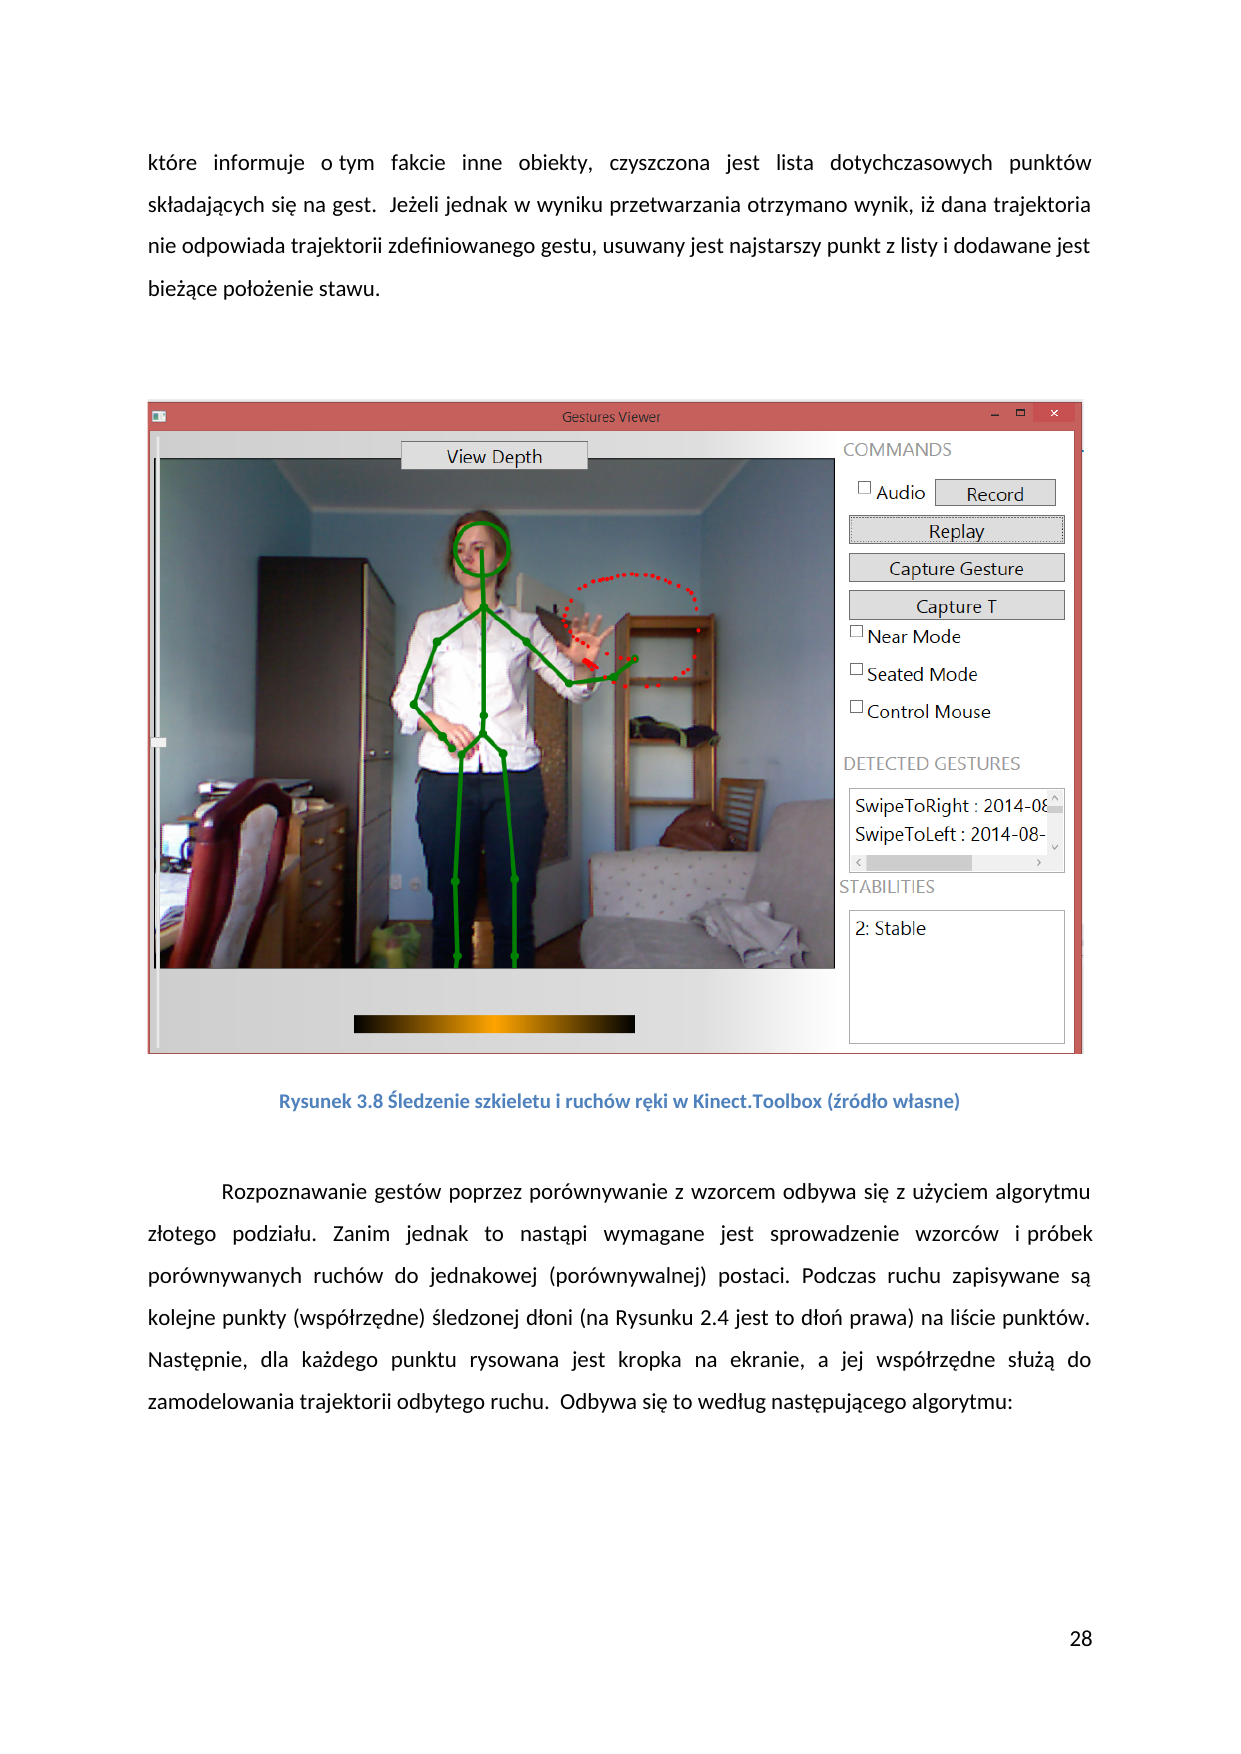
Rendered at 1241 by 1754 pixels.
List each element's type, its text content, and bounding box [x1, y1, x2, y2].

text Rozpoznawanie gestów poprzez porównywanie z wzorcem odbywa się z użyciem algorytmu złotego podziału. Zanim jednak to nastąpi wymagane jest sprowadzenie wzorców i próbek porównywanych ruchów do jednakowej (porównywalnej) postaci. Podczas ruchu zapisywane są kolejne punkty (współrzędne) śledzonej dłoni (na Rysunku 2.4 jest to dłoń prawa) na liście punktów. Następnie, dla każdego punktu rysowana jest kropka na ekranie, a jej współrzędne służą do zamodelowania trajektorii odbytego ruchu. Odbywa się to według następującego algorytmu: [148, 1177, 1093, 1415]
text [148, 148, 1092, 302]
picture [147, 399, 1084, 1054]
